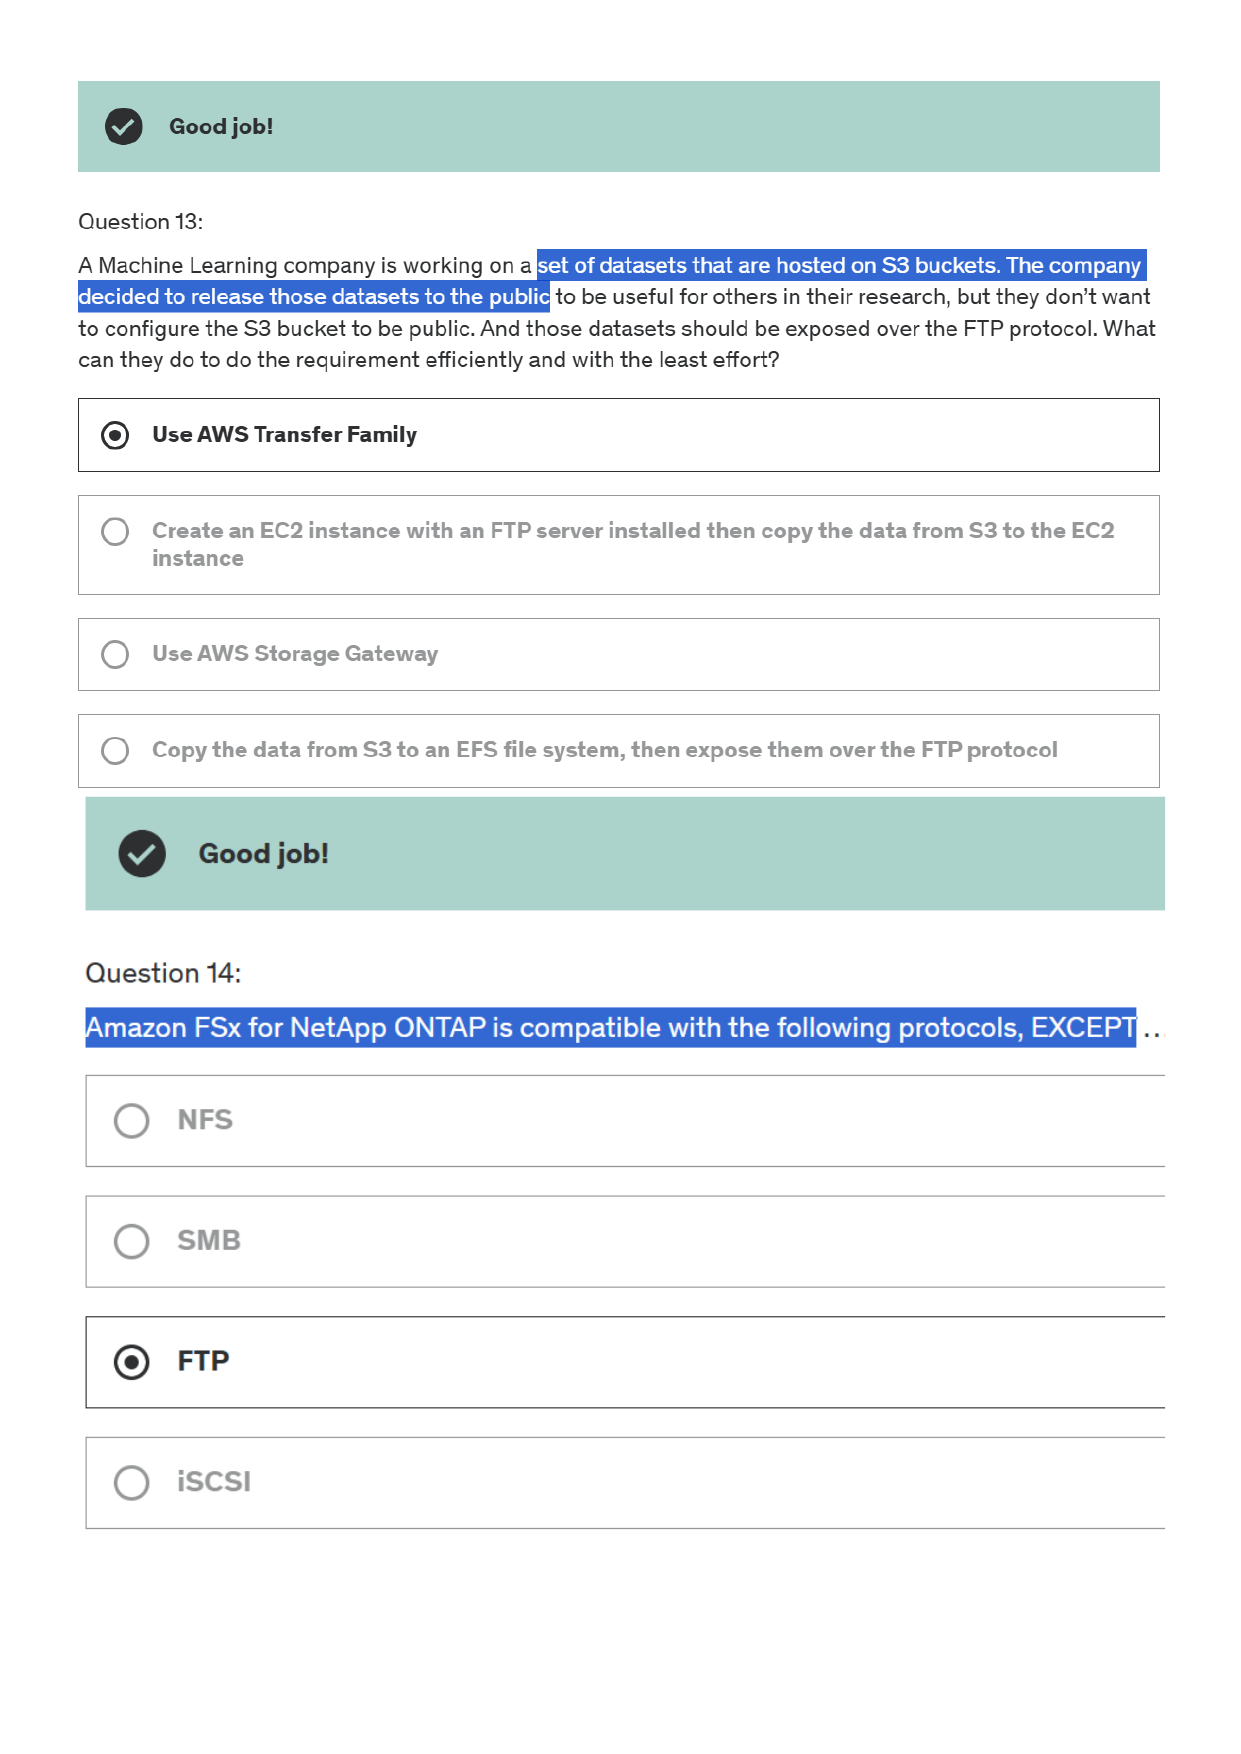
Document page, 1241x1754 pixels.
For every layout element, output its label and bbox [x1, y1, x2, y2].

picture [75, 75, 1166, 790]
picture [75, 792, 1166, 1541]
